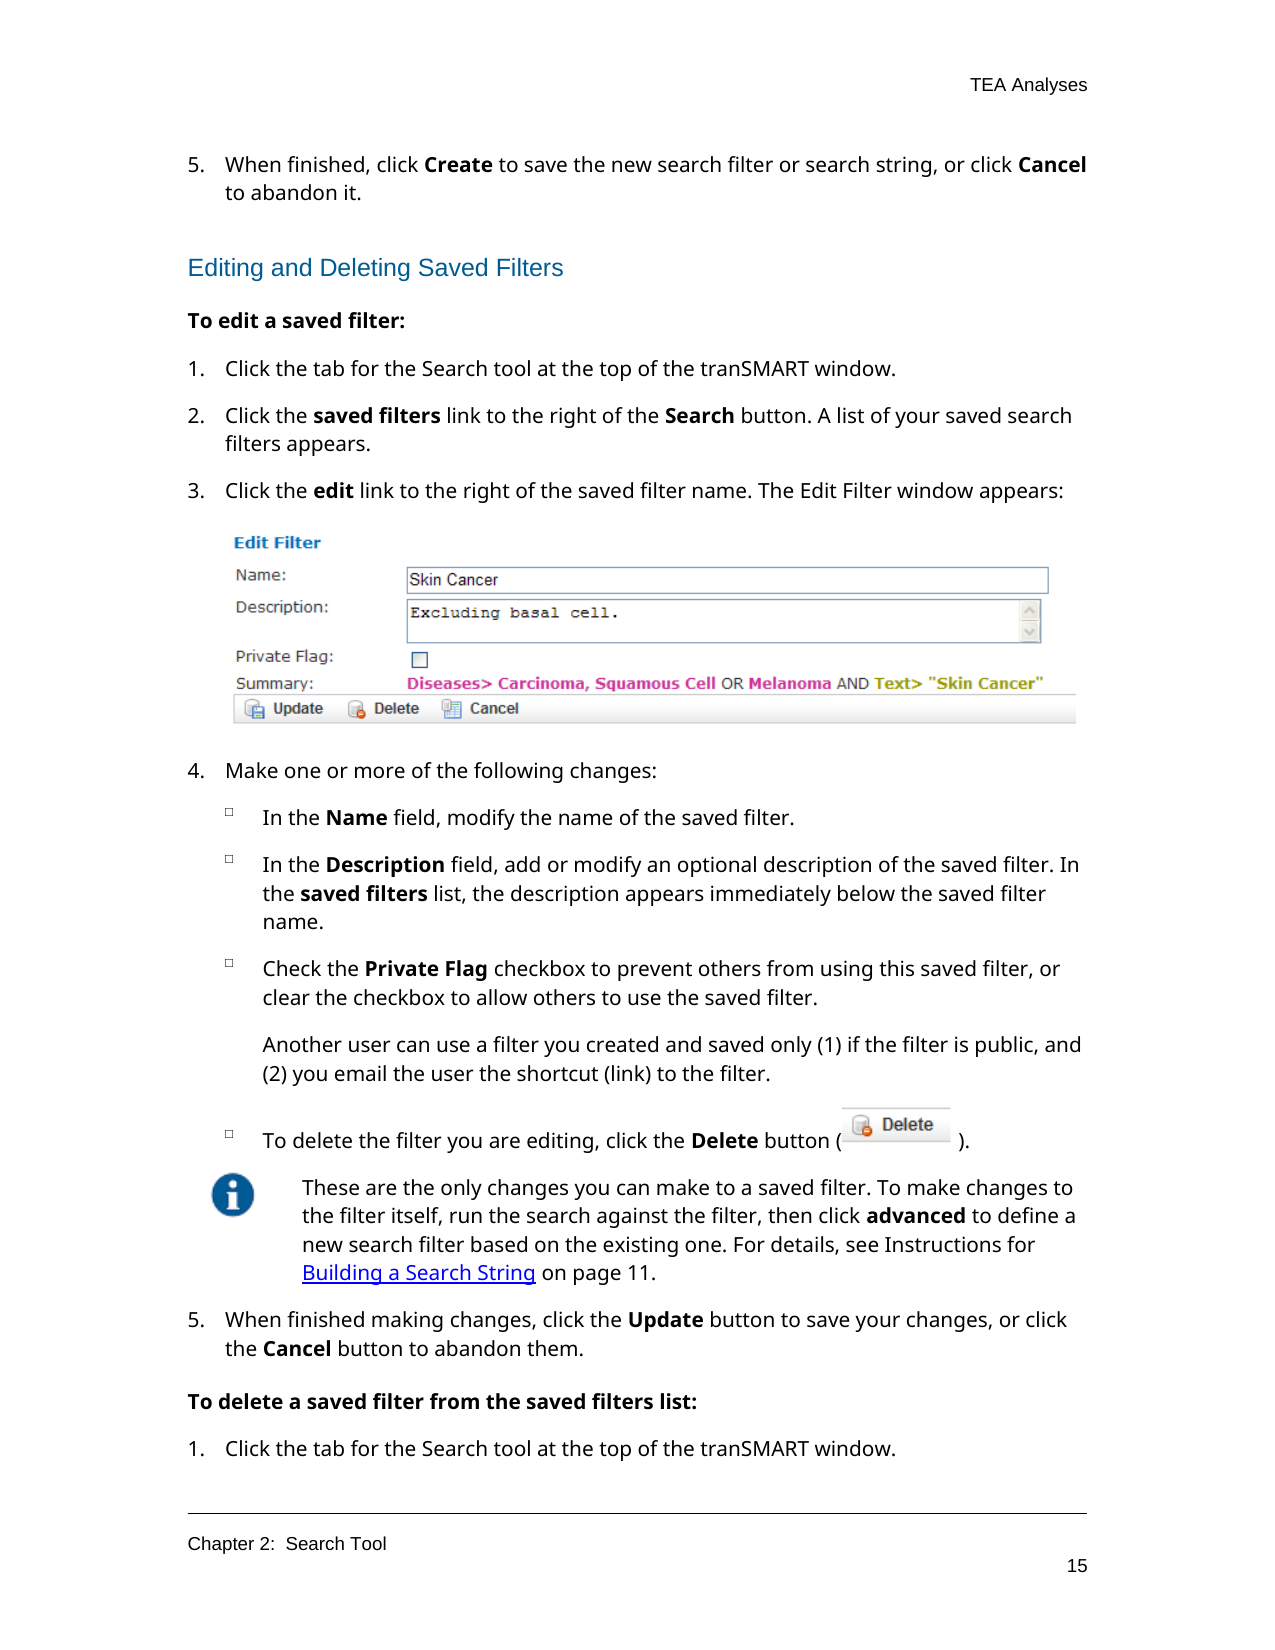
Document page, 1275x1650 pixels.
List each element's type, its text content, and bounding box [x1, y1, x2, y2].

list When finished making changes, click the Update button to save your changes, or click the Cancel button to abandon them. [187, 1305, 1087, 1362]
list Click the saved filters link to the right of the Search button. A list of your saved search filters appears. [187, 401, 1087, 458]
subtitle Editing and Deleting Saved Filters [187, 253, 1087, 281]
list Click the edit link to the right of the saved filter name. The Edit Filter window appears: [187, 476, 1087, 505]
list Make one or more of the following changes: [187, 756, 1087, 784]
picture [205, 1172, 262, 1218]
list In the Description field, add or modify an optional description of the saved filter. In the saved filters list, the description appears immediately below the saved filter name. [225, 851, 1087, 936]
picture [841, 1105, 955, 1148]
table_header [176, 1173, 291, 1305]
list Click the tab for the Search tool at the top of the tranSMART window. [187, 1434, 1087, 1463]
list Check the Private Flag checkbox to prevent others from using this saved filter, or clear the checkbox to allow others to use the saved filter. [225, 954, 1087, 1011]
text Another user can use a filter you created and saved only (1) if the filter is public, and (2) you email the user the shortcut (link) to the filter. [262, 1030, 1087, 1087]
list To edit a saved filter: [187, 306, 1087, 335]
list In the Name field, modify the name of the saved filter. [225, 803, 1087, 832]
picture [227, 525, 1076, 736]
list To delete a saved filter from the saved filters list: [187, 1387, 1087, 1416]
list Click the tab for the Search tool at the top of the tranSMART window. [187, 354, 1087, 382]
list When finished, click Create to save the new search filter or search string, or click Cancel to abandon it. [187, 150, 1087, 207]
table_header These are the only changes you can make to a saved filter. To make changes to the filter itself, run the search against the filter, then click advanced to define a new search filter based on the existing one. For details, see Instructions for on page . [291, 1173, 1099, 1305]
list To delete the filter you are editing, click the Delete button (). [225, 1106, 1087, 1154]
